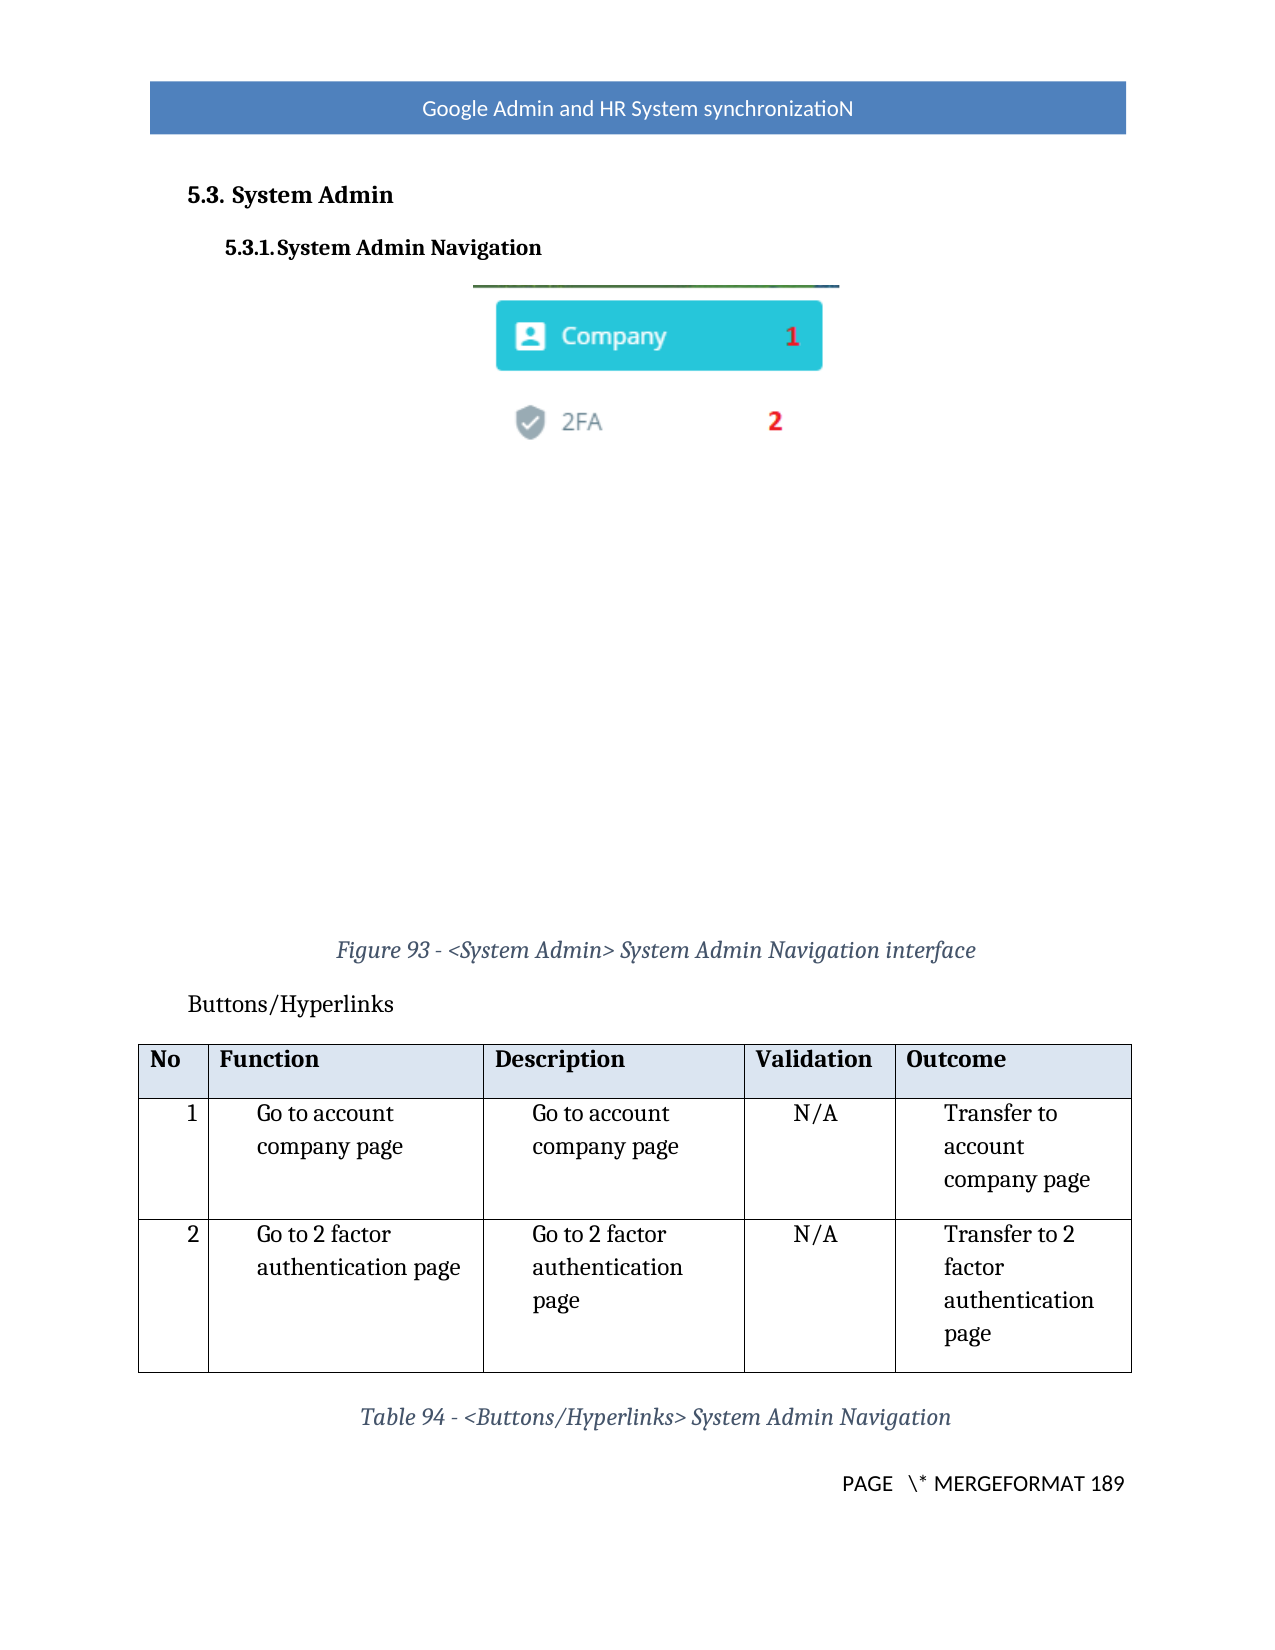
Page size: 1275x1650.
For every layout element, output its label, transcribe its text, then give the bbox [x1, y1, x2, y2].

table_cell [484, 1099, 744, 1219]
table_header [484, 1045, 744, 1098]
text Figure 93 - <System Admin> System Admin Navigation interface [187, 936, 1125, 965]
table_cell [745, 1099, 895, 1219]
subtitle System Admin Navigation [225, 234, 1125, 261]
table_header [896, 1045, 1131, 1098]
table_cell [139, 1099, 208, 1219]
subtitle System Admin [187, 181, 1125, 209]
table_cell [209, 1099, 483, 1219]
picture [473, 285, 840, 903]
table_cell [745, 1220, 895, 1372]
text Buttons/Hyperlinks [187, 990, 1125, 1018]
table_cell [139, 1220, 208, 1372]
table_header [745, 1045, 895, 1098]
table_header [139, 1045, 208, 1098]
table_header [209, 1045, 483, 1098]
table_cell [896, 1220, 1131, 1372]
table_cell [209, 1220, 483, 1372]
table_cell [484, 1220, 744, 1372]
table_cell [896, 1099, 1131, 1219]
